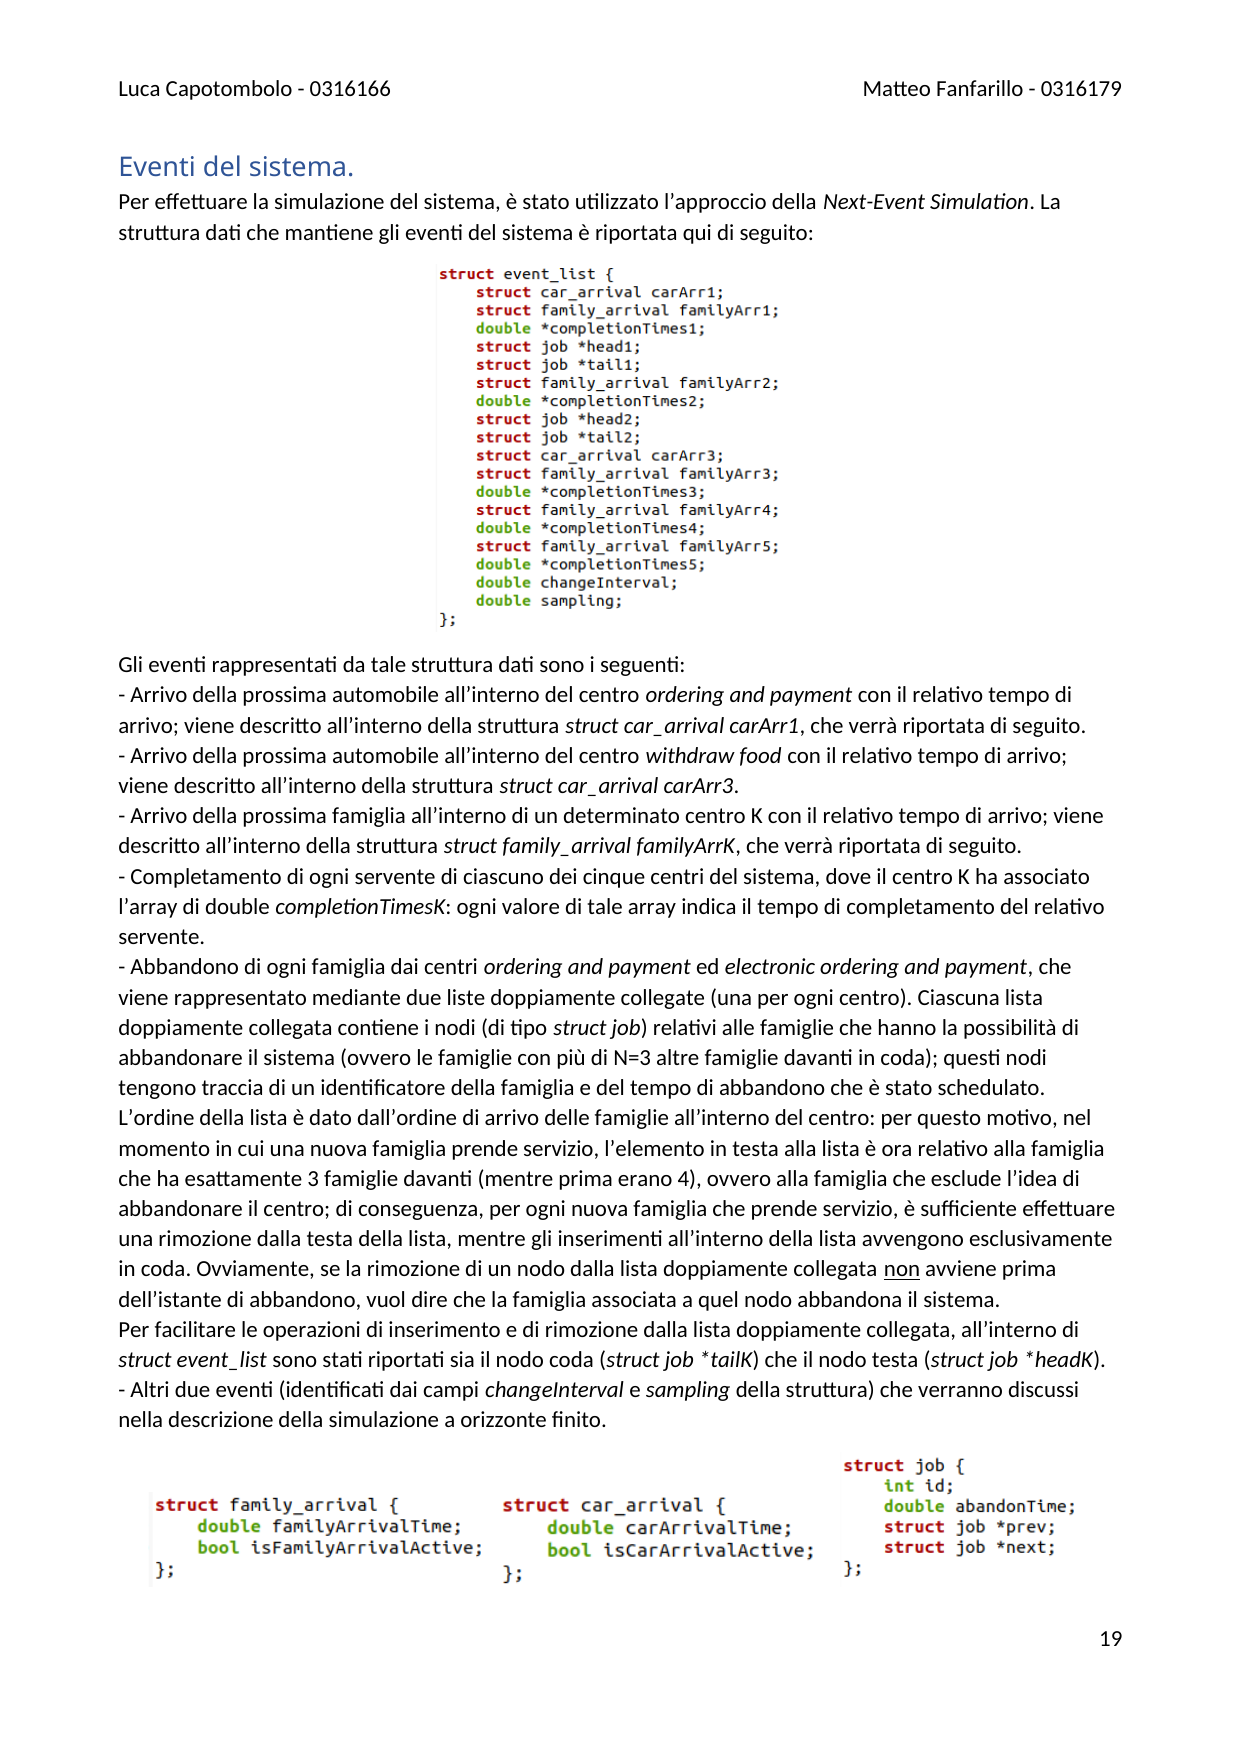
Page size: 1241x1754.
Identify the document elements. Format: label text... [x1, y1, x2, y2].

picture [435, 264, 805, 632]
text Per effettuare la simulazione del sistema, è stato utilizzato l’approccio della Next-Event Simulation. La struttura dati che mantiene gli eventi del sistema è riportata qui di seguito: [118, 187, 1122, 246]
picture [840, 1452, 1092, 1587]
subtitle Eventi del sistema. [118, 148, 1122, 184]
text Gli eventi rappresentati da tale struttura dati sono i seguenti: - Arrivo della prossima automobile all’interno del centro ordering and payment con il relativo tempo di arrivo; viene descritto all’interno della struttura struct car_arrival carArr1, che verrà riportata di seguito. - Arrivo della prossima automobile all’interno del centro withdraw food con il relativo tempo di arrivo; viene descritto all’interno della struttura struct car_arrival carArr3. - Arrivo della prossima famiglia all’interno di un determinato centro K con il relativo tempo di arrivo; viene descritto all’interno della struttura struct family_arrival familyArrK, che verrà riportata di seguito. - Completamento di ogni servente di ciascuno dei cinque centri del sistema, dove il centro K ha associato l’array di double completionTimesK: ogni valore di tale array indica il tempo di completamento del relativo servente. - Abbandono di ogni famiglia dai centri ordering and payment ed electronic ordering and payment, che viene rappresentato mediante due liste doppiamente collegate (una per ogni centro). Ciascuna lista doppiamente collegata contiene i nodi (di tipo struct job) relativi alle famiglie che hanno la possibilità di abbandonare il sistema (ovvero le famiglie con più di N=3 altre famiglie davanti in coda); questi nodi tengono traccia di un identificatore della famiglia e del tempo di abbandono che è stato schedulato. L’ordine della lista è dato dall’ordine di arrivo delle famiglie all’interno del centro: per questo motivo, nel momento in cui una nuova famiglia prende servizio, l’elemento in testa alla lista è ora relativo alla famiglia che ha esattamente 3 famiglie davanti (mentre prima erano 4), ovvero alla famiglia che esclude l’idea di abbandonare il centro; di conseguenza, per ogni nuova famiglia che prende servizio, è sufficiente effettuare una rimozione dalla testa della lista, mentre gli inserimenti all’interno della lista avvengono esclusivamente in coda. Ovviamente, se la rimozione di un nodo dalla lista doppiamente collegata non avviene prima dell’istante di abbandono, vuol dire che la famiglia associata a quel nodo abbandona il sistema. Per facilitare le operazioni di inserimento e di rimozione dalla lista doppiamente collegata, all’interno di struct event_list sono stati riportati sia il nodo coda (struct job *tailK) che il nodo testa (struct job *headK). - Altri due eventi (identificati dai campi changeInterval e sampling della struttura) che verranno discussi nella descrizione della simulazione a orizzonte finito. [118, 650, 1122, 1433]
picture [148, 1489, 820, 1587]
